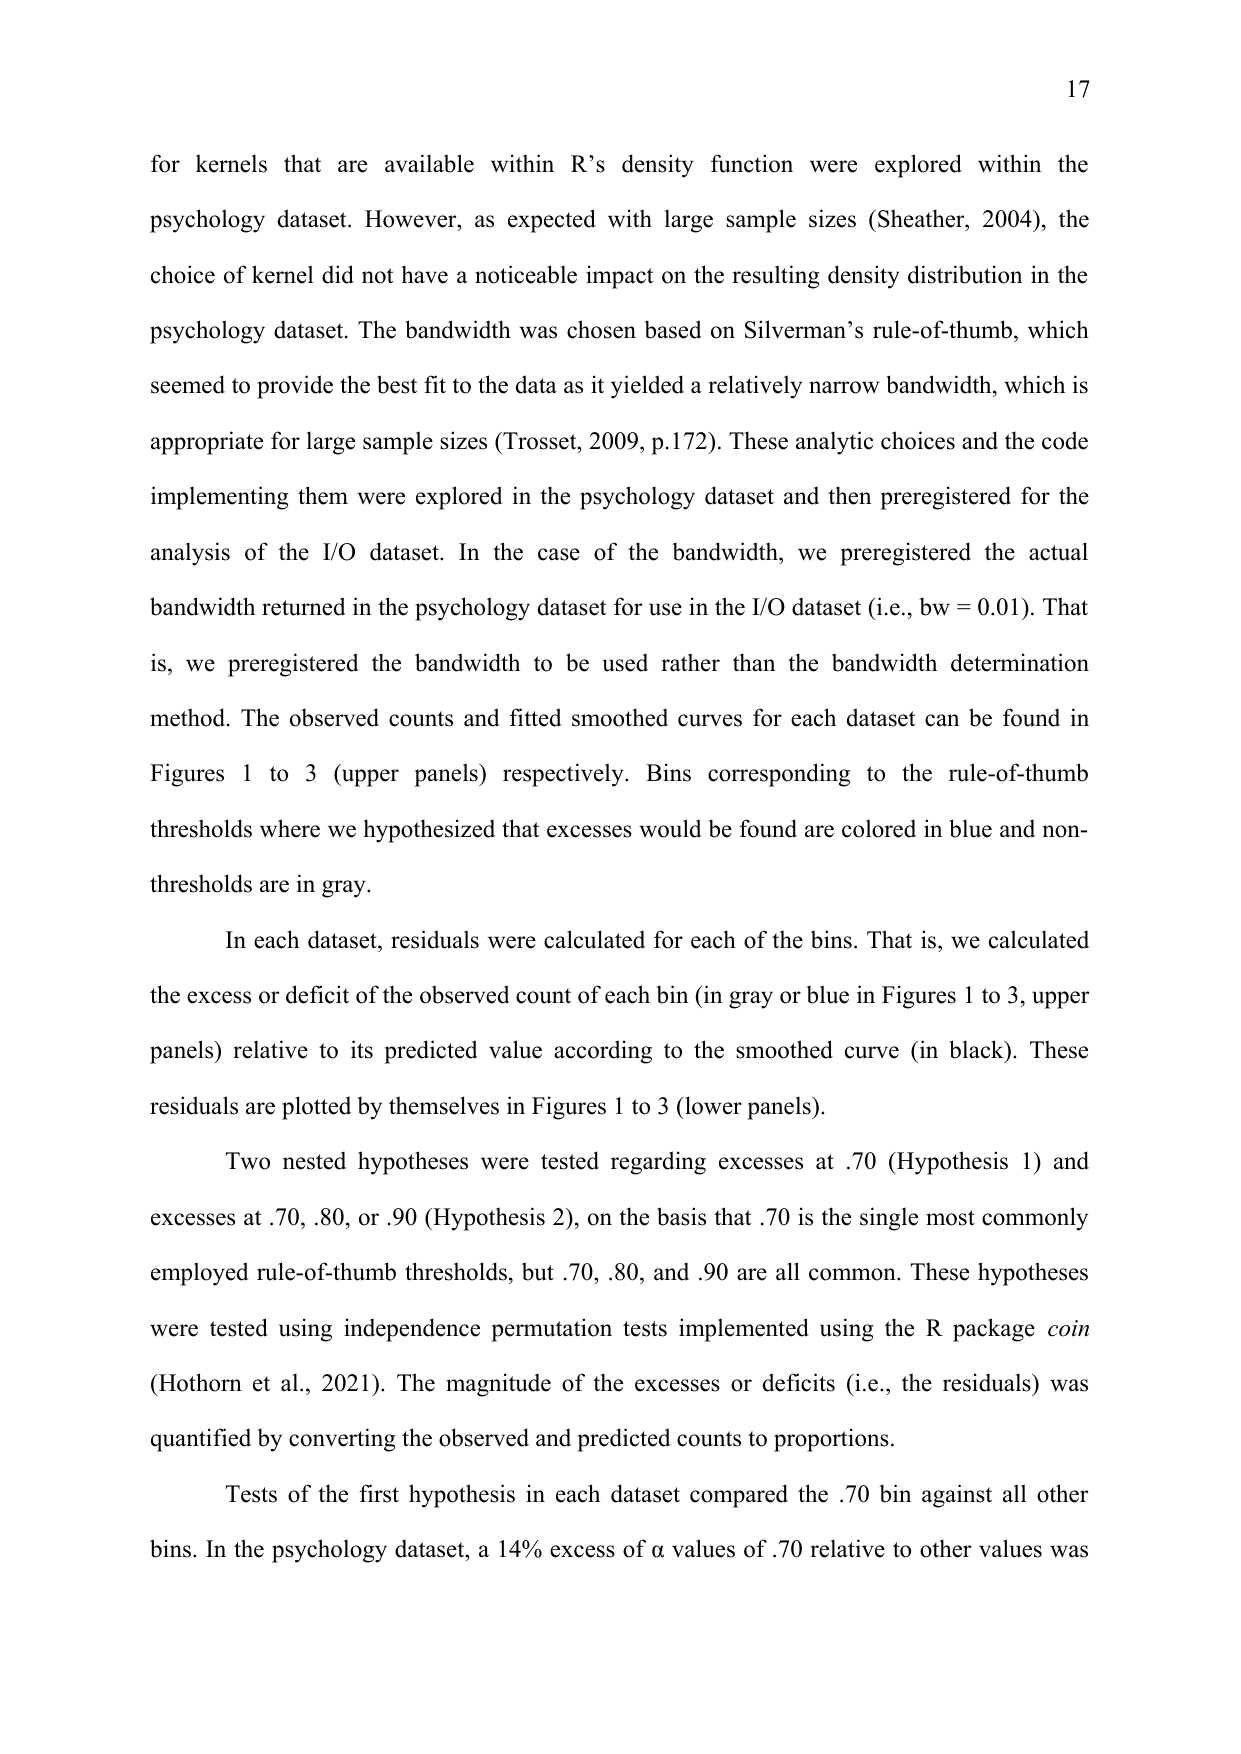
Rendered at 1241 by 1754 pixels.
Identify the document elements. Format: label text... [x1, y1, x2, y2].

text In each dataset, residuals were calculated for each of the bins. That is, we calculated the excess or deficit of the observed count of each bin (in gray or blue in Figures 1 to 3, upper panels) relative to its predicted value according to the smoothed curve (in black). These residuals are plotted by themselves in Figures 1 to 3 (lower panels). [150, 926, 1090, 1120]
text Two nested hypotheses were tested regarding excesses at .70 (Hypothesis 1) and excesses at .70, .80, or .90 (Hypothesis 2), on the basis that .70 is the single most commonly employed rule-of-thumb thresholds, but .70, .80, and .90 are all common. These hypotheses were tested using independence permutation tests implemented using the R package coin (Hothorn et al., 2021). The magnitude of the excesses or deficits (i.e., the residuals) was quantified by converting the observed and predicted counts to proportions. [150, 1147, 1090, 1452]
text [150, 1480, 1090, 1563]
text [150, 150, 1090, 898]
